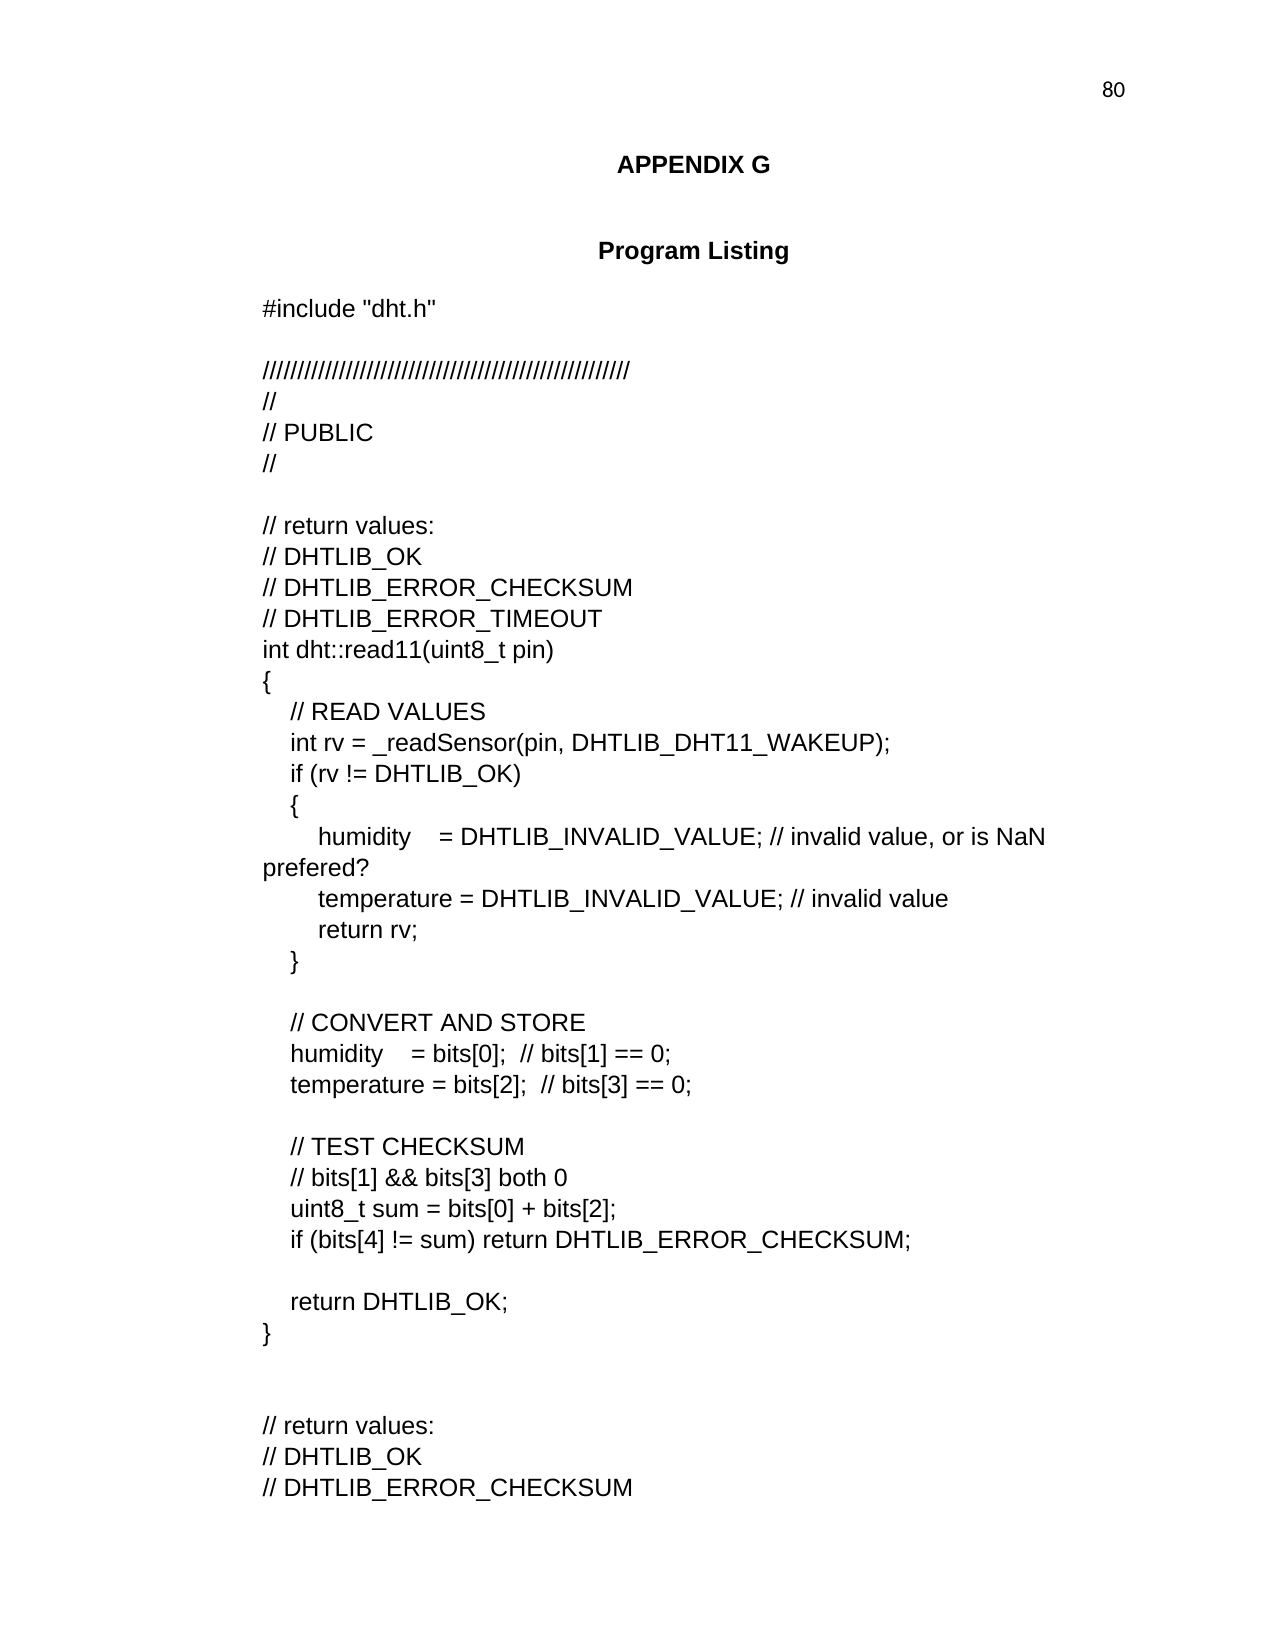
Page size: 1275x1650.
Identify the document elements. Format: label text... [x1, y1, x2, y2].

text int rv = _readSensor(pin, DHTLIB_DHT11_WAKEUP); [262, 728, 1125, 757]
text temperature = bits[2]; // bits[3] == 0; [262, 1070, 1125, 1098]
text } [262, 946, 1125, 974]
text Program Listing [262, 236, 1125, 265]
text if (rv != DHTLIB_OK) [262, 759, 1125, 788]
text // bits[1] && bits[3] both 0 [262, 1163, 1125, 1192]
text #include "dht.h" [262, 294, 1125, 322]
text // DHTLIB_ERROR_CHECKSUM [262, 573, 1125, 602]
text ///////////////////////////////////////////////////// [262, 356, 1125, 384]
text int dht::read11(uint8_t pin) [262, 635, 1125, 664]
text } [262, 1318, 1125, 1347]
text // DHTLIB_ERROR_TIMEOUT [262, 604, 1125, 633]
text uint8_t sum = bits[0] + bits[2]; [262, 1194, 1125, 1223]
text return DHTLIB_OK; [262, 1287, 1125, 1316]
text // [262, 449, 1125, 478]
text { [262, 666, 1125, 695]
text // return values: [262, 1411, 1125, 1440]
text if (bits[4] != sum) return DHTLIB_ERROR_CHECKSUM; [262, 1225, 1125, 1254]
text temperature = DHTLIB_INVALID_VALUE; // invalid value [262, 883, 1125, 912]
text // DHTLIB_OK [262, 1442, 1125, 1471]
text APPENDIX G [262, 150, 1125, 179]
text // TEST CHECKSUM [262, 1132, 1125, 1161]
text // [262, 387, 1125, 416]
text // DHTLIB_ERROR_CHECKSUM [262, 1473, 1125, 1502]
text // CONVERT AND STORE [262, 1008, 1125, 1036]
text // DHTLIB_OK [262, 542, 1125, 571]
text return rv; [262, 914, 1125, 943]
text // return values: [262, 511, 1125, 540]
text { [262, 790, 1125, 819]
text humidity = DHTLIB_INVALID_VALUE; // invalid value, or is NaN prefered? [262, 821, 1125, 881]
text // READ VALUES [262, 697, 1125, 726]
text humidity = bits[0]; // bits[1] == 0; [262, 1039, 1125, 1067]
text // PUBLIC [262, 418, 1125, 447]
